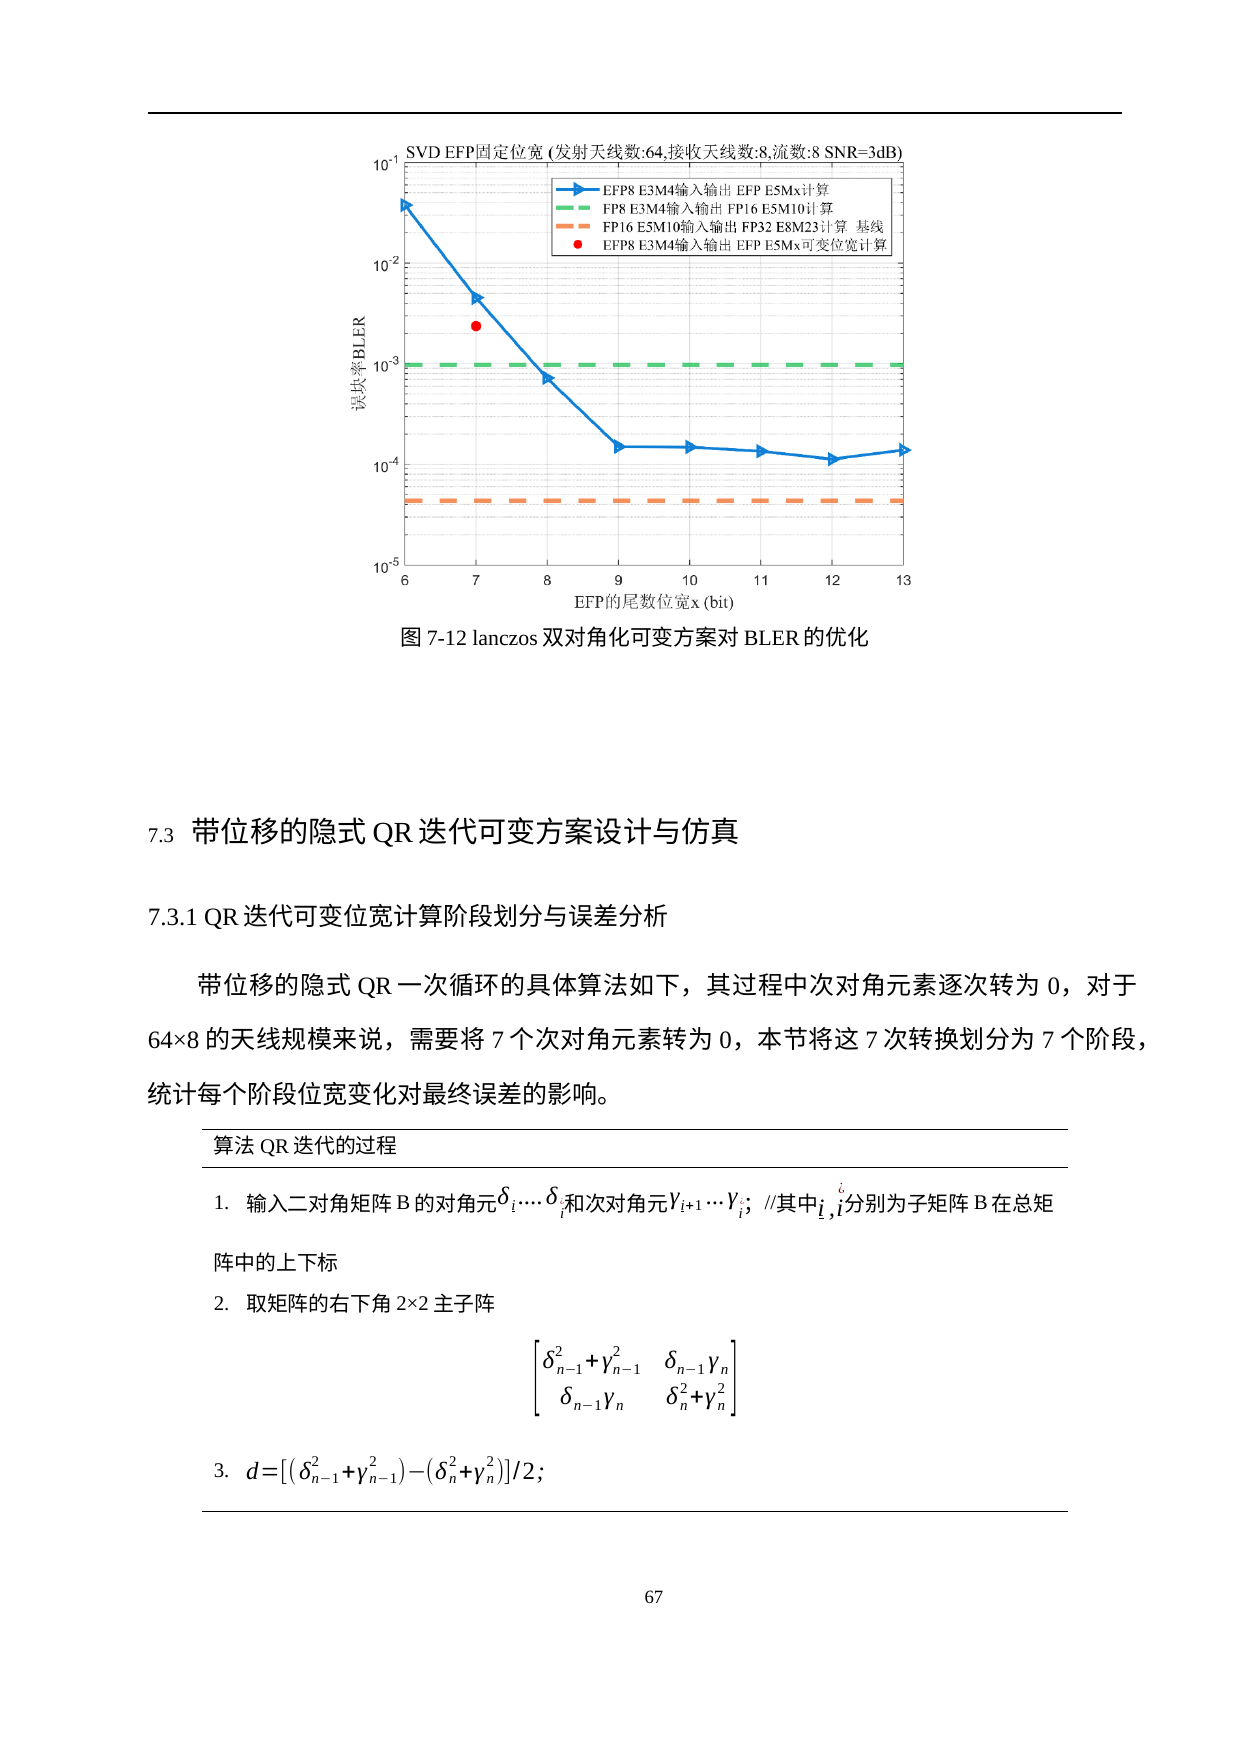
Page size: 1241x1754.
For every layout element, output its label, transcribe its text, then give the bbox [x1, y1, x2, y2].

text 图7-12 lanczos双对角化可变方案对BLER的优化 [148, 619, 1122, 653]
subtitle 7.3.1 QR迭代可变位宽计算阶段划分与误差分析 [148, 881, 1122, 948]
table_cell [202, 1168, 1067, 1511]
text 带位移的隐式QR一次循环的具体算法如下，其过程中次对角元素逐次转为0，对于64×8的天线规模来说，需要将7个次对角元素转为0，本节将这7次转换划分为7个阶段，统计每个阶段位宽变化对最终误差的影响。 [148, 965, 1137, 1110]
picture [321, 125, 963, 619]
subtitle 带位移的隐式QR迭代可变方案设计与仿真 [148, 796, 1122, 863]
table_header 算法 QR迭代的过程 [202, 1130, 1067, 1167]
